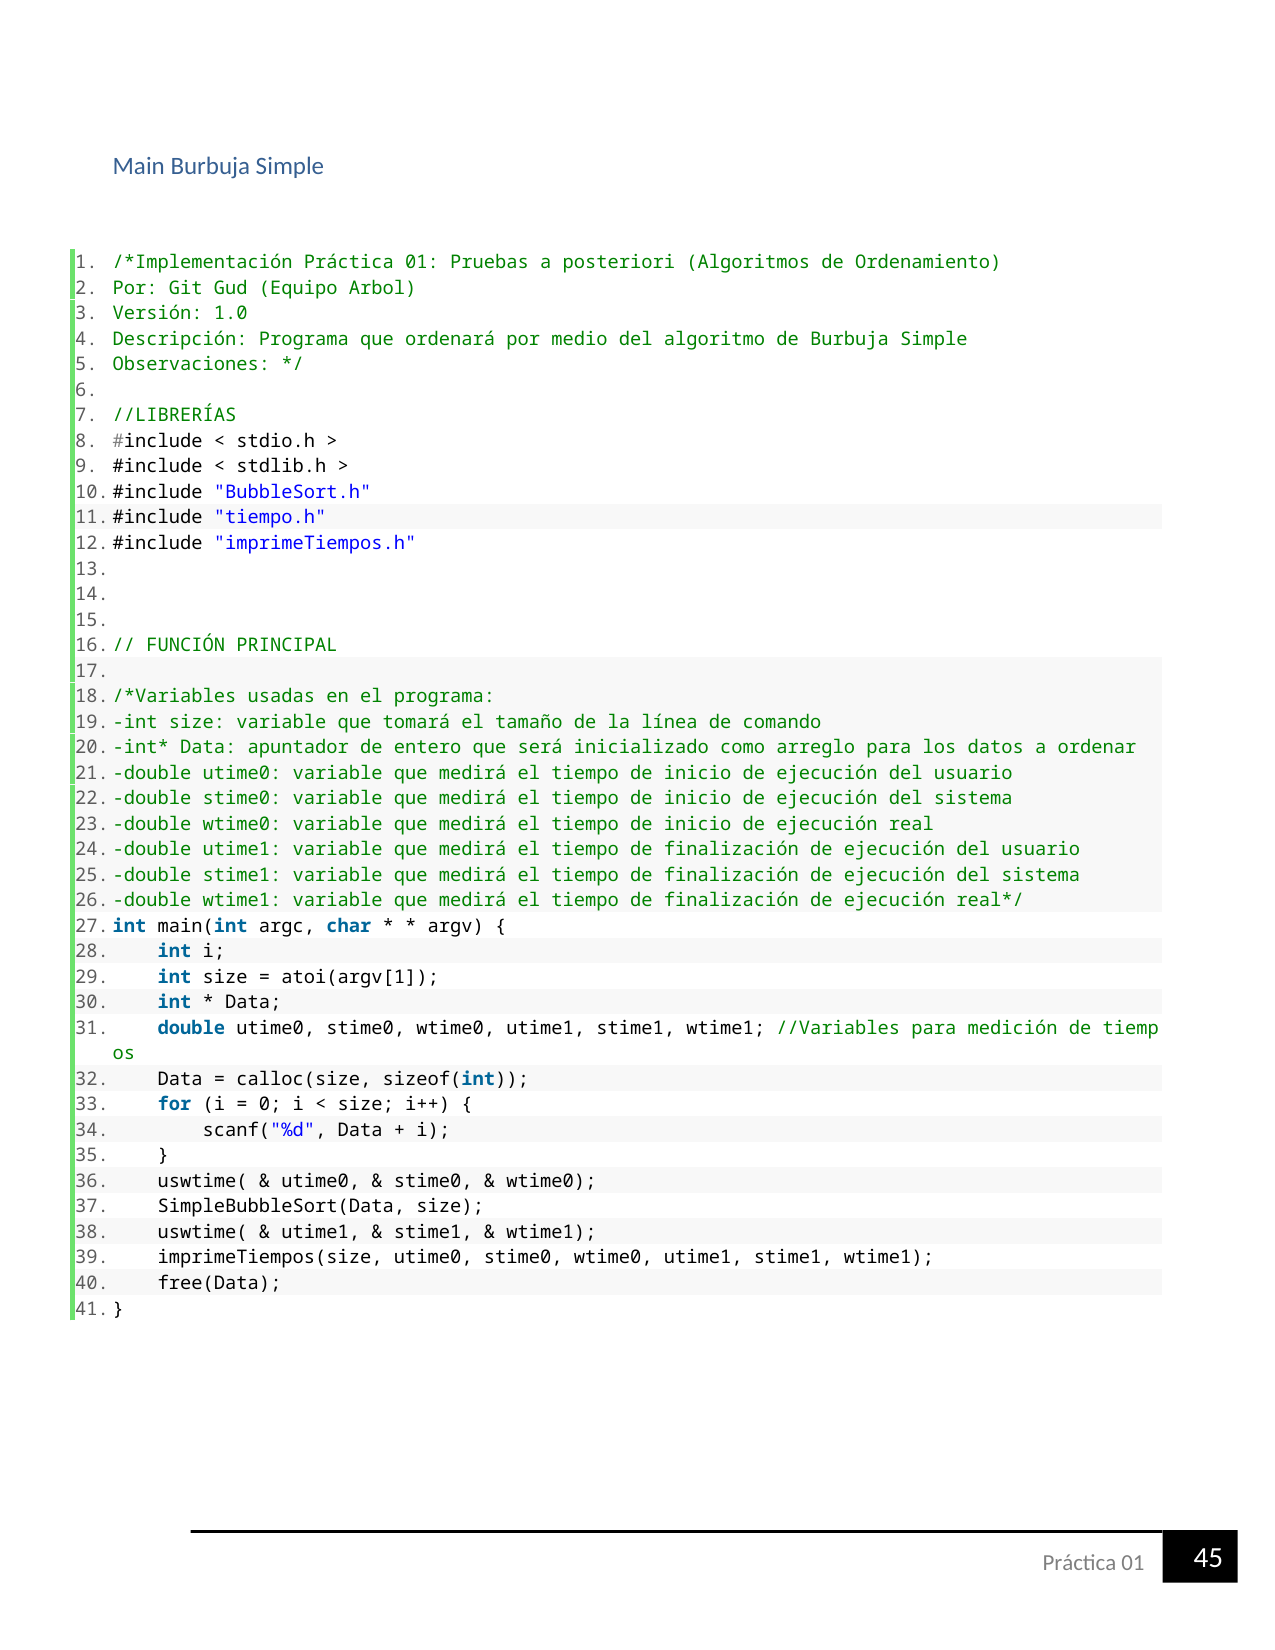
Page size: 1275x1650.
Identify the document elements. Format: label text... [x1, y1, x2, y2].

list imprimeTiempos(size, utime0, stime0, wtime0, utime1, stime1, wtime1); [75, 1244, 1162, 1269]
list -double utime0: variable que medirá el tiempo de inicio de ejecución del usuario [75, 759, 1162, 784]
list -double wtime0: variable que medirá el tiempo de inicio de ejecución real [75, 810, 1162, 836]
list int * Data; [75, 989, 1162, 1014]
list uswtime( & utime1, & stime1, & wtime1); [75, 1218, 1162, 1244]
list /*Variables usadas en el programa: [71, 682, 1162, 708]
list Observaciones: */ [75, 351, 1162, 376]
list for (i = 0; i < size; i++) { [75, 1091, 1162, 1116]
list int main(int argc, char * * argv) { [75, 912, 1162, 938]
list #include "tiempo.h" [75, 504, 1162, 529]
list scanf("%d", Data + i); [75, 1116, 1162, 1142]
list #include "BubbleSort.h" [75, 478, 1162, 504]
list -double stime1: variable que medirá el tiempo de finalización de ejecución del sistema [75, 861, 1162, 887]
list // FUNCIÓN PRINCIPAL [75, 631, 1162, 657]
list Versión: 1.0 [71, 299, 1162, 325]
list free(Data); [75, 1269, 1162, 1295]
list double utime0, stime0, wtime0, utime1, stime1, wtime1; //Variables para medición de tiempos [75, 1014, 1162, 1065]
list int i; [75, 938, 1162, 963]
list #include "imprimeTiempos.h" [75, 529, 1162, 555]
list } [75, 1295, 1162, 1320]
list Por: Git Gud (Equipo Arbol) [75, 274, 1162, 299]
text Main Burbuja Simple [112, 150, 1162, 181]
list uswtime( & utime0, & stime0, & wtime0); [75, 1167, 1162, 1193]
list } [75, 1142, 1162, 1167]
list #include < stdio.h > [75, 427, 1162, 453]
list -int* Data: apuntador de entero que será inicializado como arreglo para los datos a ordenar [71, 733, 1162, 759]
list Data = calloc(size, sizeof(int)); [75, 1065, 1162, 1091]
list #include < stdlib.h > [75, 453, 1162, 478]
list -double stime0: variable que medirá el tiempo de inicio de ejecución del sistema [71, 784, 1162, 810]
list Descripción: Programa que ordenará por medio del algoritmo de Burbuja Simple [75, 325, 1162, 351]
list int size = atoi(argv[1]); [75, 963, 1162, 989]
list -double wtime1: variable que medirá el tiempo de finalización de ejecución real*/ [75, 887, 1162, 912]
list -int size: variable que tomará el tamaño de la línea de comando [75, 708, 1162, 733]
list /*Implementación Práctica 01: Pruebas a posteriori (Algoritmos de Ordenamiento) [70, 248, 1162, 274]
list //LIBRERÍAS [75, 402, 1162, 427]
list SimpleBubbleSort(Data, size); [75, 1193, 1162, 1218]
list -double utime1: variable que medirá el tiempo de finalización de ejecución del usuario [75, 836, 1162, 861]
